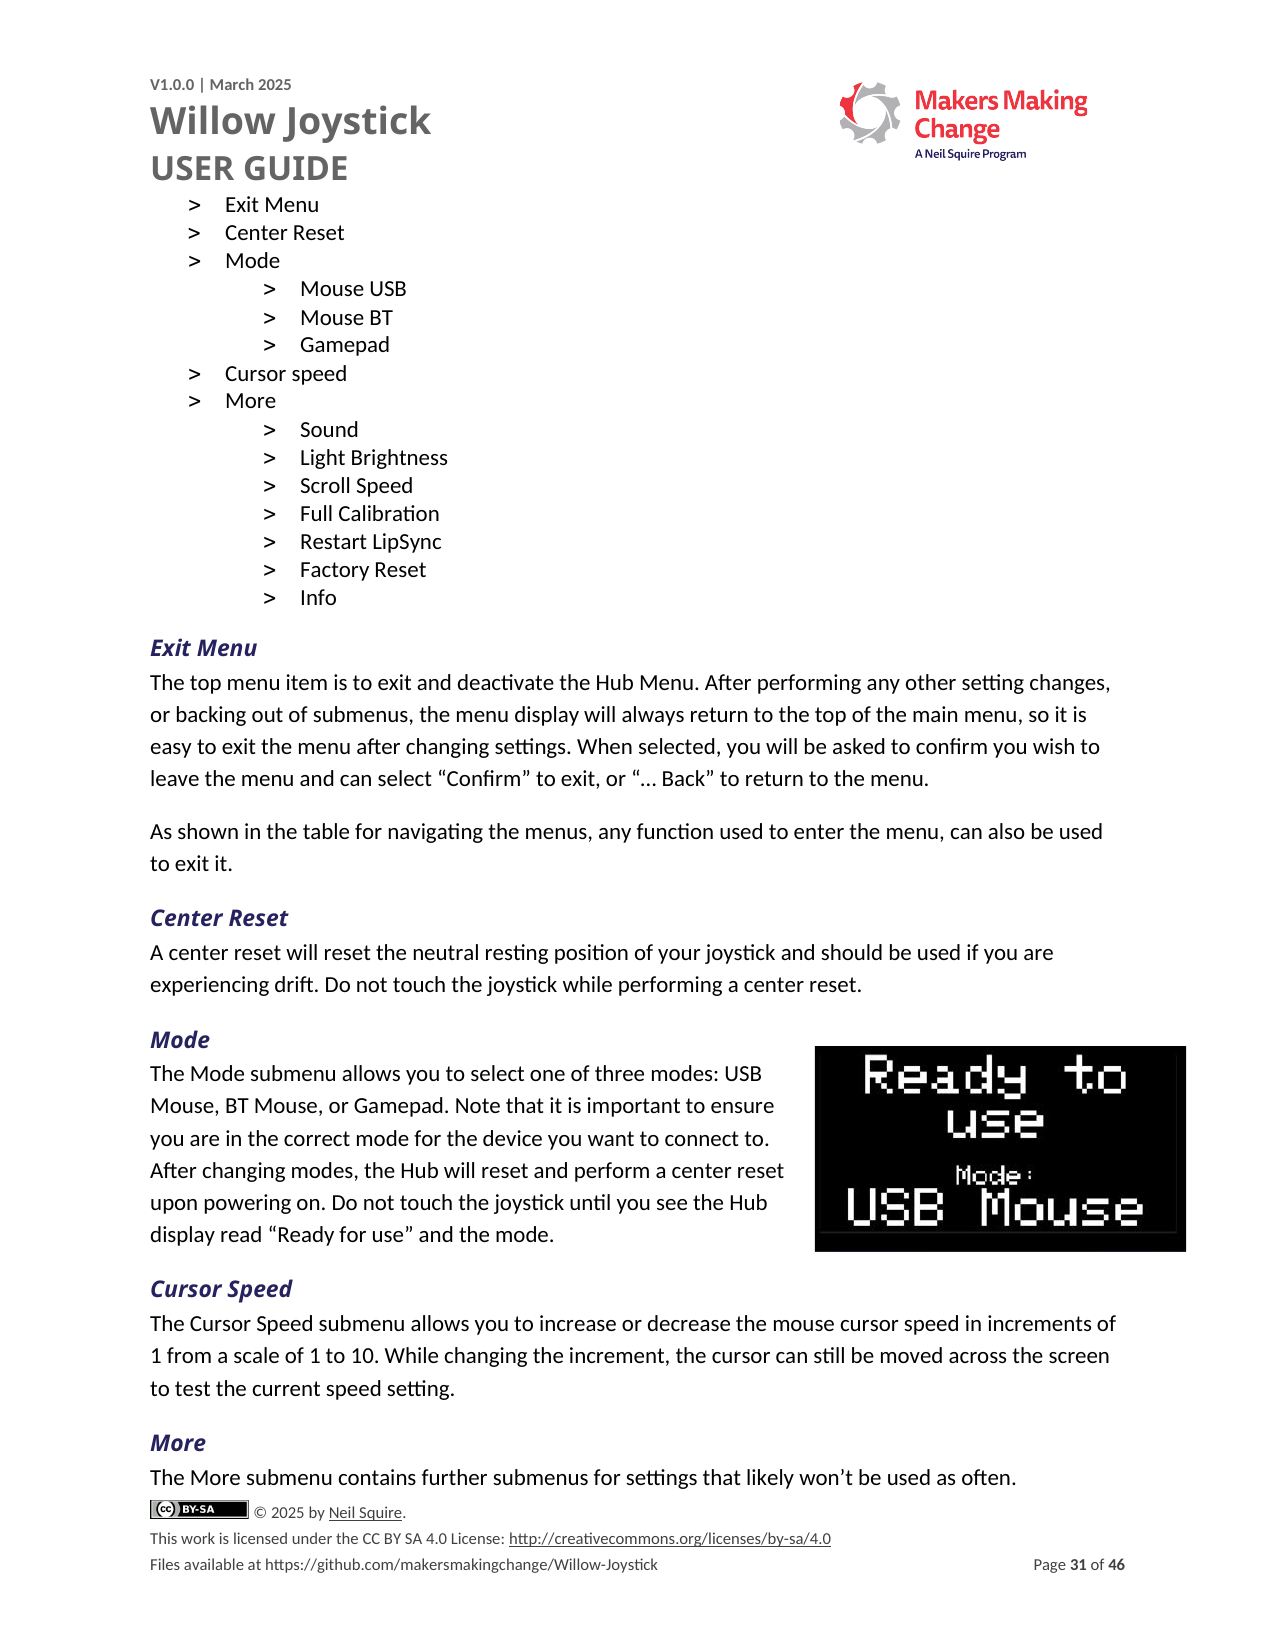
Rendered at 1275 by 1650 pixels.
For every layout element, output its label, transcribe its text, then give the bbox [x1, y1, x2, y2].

list Exit Menu [188, 191, 1125, 218]
subtitle Cursor Speed [150, 1273, 1125, 1305]
text The More submenu contains further submenus for settings that likely won’t be used as often. [150, 1463, 1125, 1491]
list Scroll Speed [263, 471, 1125, 499]
list Mode [188, 247, 1125, 274]
list Info [263, 583, 1125, 611]
list Light Brightness [263, 443, 1125, 471]
text The top menu item is to exit and deactivate the Hub Menu. After performing any other setting changes, or backing out of submenus, the menu display will always return to the top of the main menu, so it is easy to exit the menu after changing settings. When selected, you will be asked to confirm you wish to leave the menu and can select “Confirm” to exit, or “… Back” to return to the menu. [150, 668, 1125, 792]
subtitle Center Reset [150, 902, 1125, 934]
picture [839, 82, 1088, 161]
list Factory Reset [263, 555, 1125, 583]
text As shown in the table for navigating the menus, any function used to enter the menu, can also be used to exit it. [150, 817, 1125, 877]
list Restart LipSync [263, 527, 1125, 555]
picture [150, 1500, 249, 1519]
list Mouse BT [263, 303, 1125, 331]
text The Cursor Speed submenu allows you to increase or decrease the mouse cursor speed in increments of 1 from a scale of 1 to 10. While changing the increment, the cursor can still be moved across the screen to test the current speed setting. [150, 1309, 1125, 1402]
list Mouse USB [263, 274, 1125, 303]
list More [188, 387, 1125, 415]
picture [814, 1046, 1187, 1252]
text A center reset will reset the neutral resting position of your joystick and should be used if you are experiencing drift. Do not touch the joystick while performing a center reset. [150, 938, 1125, 998]
list Cursor speed [188, 359, 1125, 387]
list Center Reset [187, 218, 1125, 247]
list Sound [263, 415, 1125, 443]
subtitle Exit Menu [150, 632, 1125, 663]
subtitle Mode [150, 1023, 1125, 1055]
list Full Calibration [263, 499, 1125, 527]
list Gamepad [263, 331, 1125, 359]
text The Mode submenu allows you to select one of three modes: USB Mouse, BT Mouse, or Gamepad. Note that it is important to ensure you are in the correct mode for the device you want to connect to. After changing modes, the Hub will reset and perform a center reset upon powering on. Do not touch the joystick until you see the Hub display read “Ready for use” and the mode. [150, 1059, 814, 1248]
subtitle More [150, 1427, 1125, 1458]
